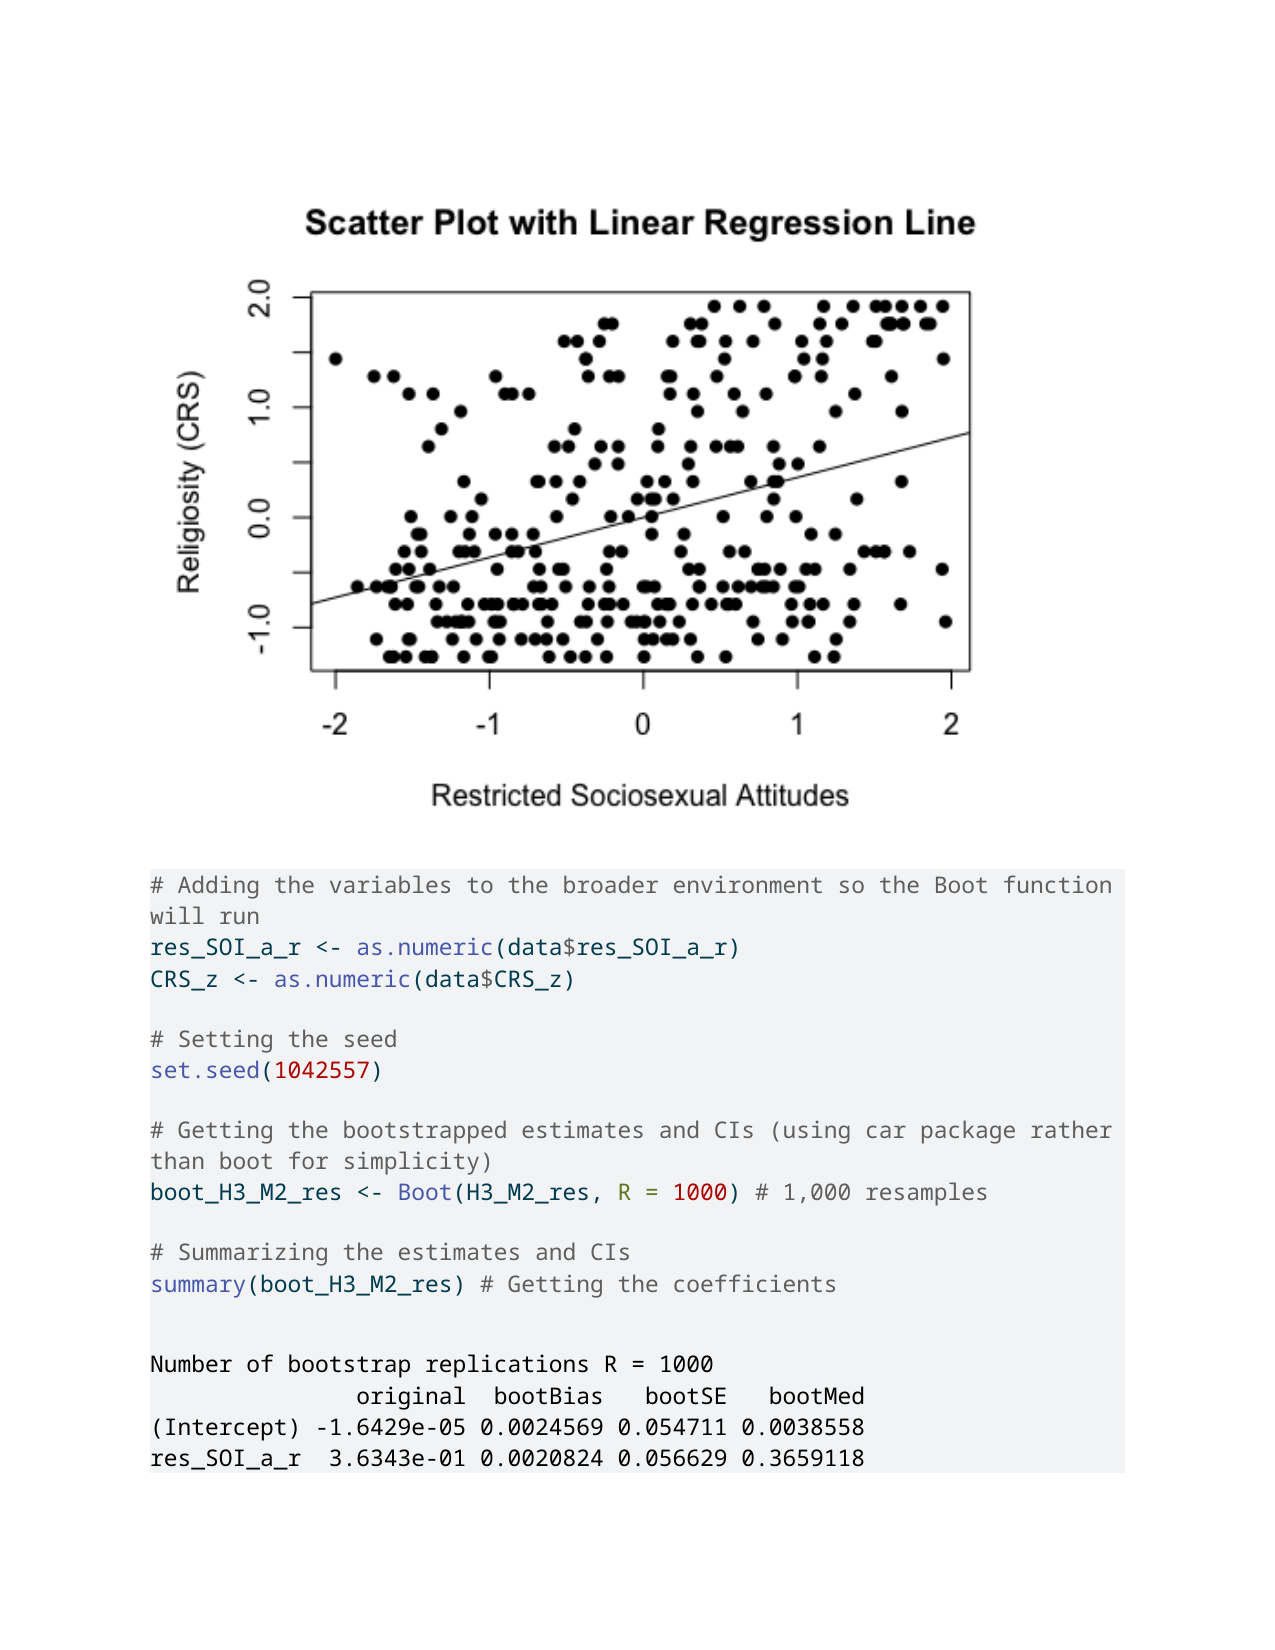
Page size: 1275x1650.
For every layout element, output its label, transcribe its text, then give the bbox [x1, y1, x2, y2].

text Number of bootstrap replications R = 1000 original bootBias bootSE bootMed (Intercept) -1.6429e-05 0.0024569 0.054711 0.0038558 res_SOI_a_r 3.6343e-01 0.0020824 0.056629 0.3659118 [150, 1319, 1125, 1473]
picture [168, 150, 1044, 850]
text # Adding the variables to the broader environment so the Boot function will run res_SOI_a_r <- as.numeric(data$res_SOI_a_r) CRS_z <- as.numeric(data$CRS_z) # Setting the seed set.seed(1042557) # Getting the bootstrapped estimates and CIs (using car package rather than boot for simplicity) boot_H3_M2_res <- Boot(H3_M2_res, R = 1000) # 1,000 resamples # Summarizing the estimates and CIs summary(boot_H3_M2_res) # Getting the coefficients [150, 869, 1125, 1299]
